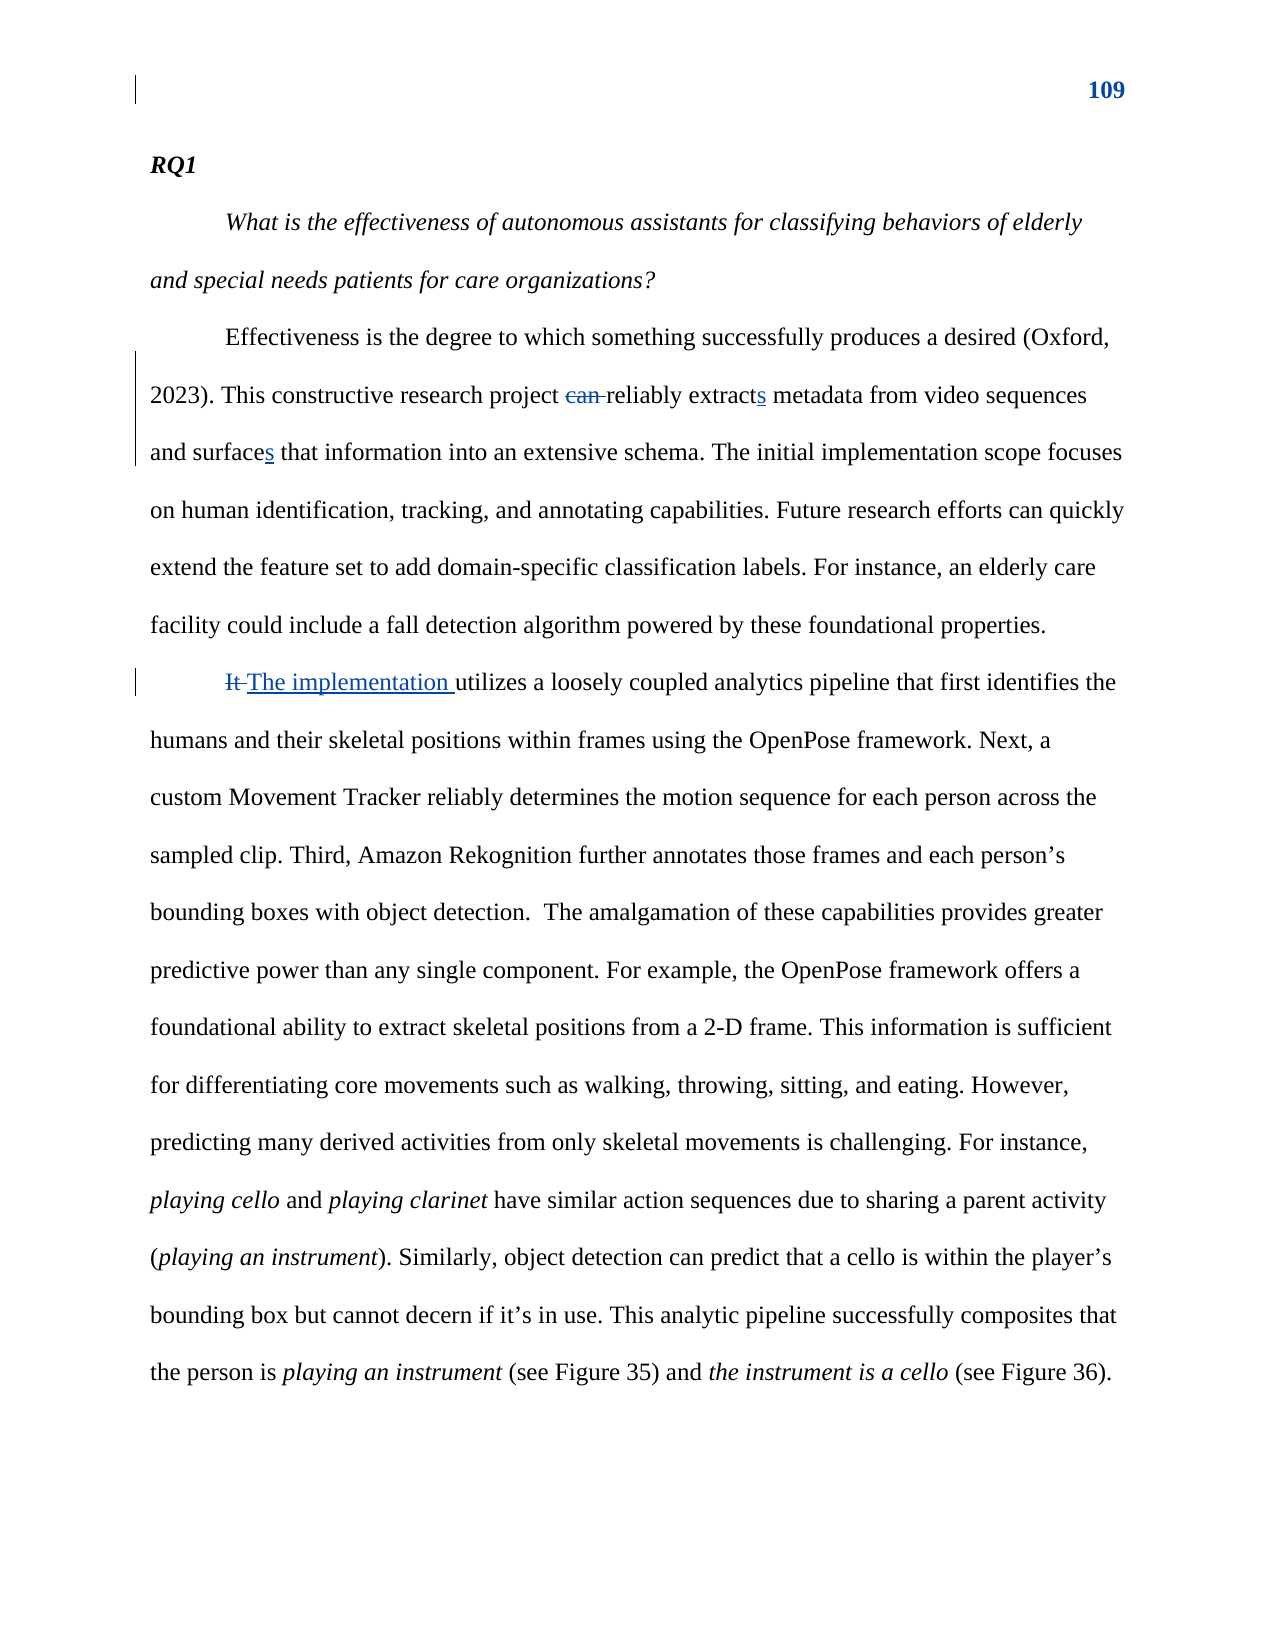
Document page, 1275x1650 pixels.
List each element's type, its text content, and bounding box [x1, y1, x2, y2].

subtitle RQ1 [150, 150, 1125, 179]
text Effectiveness is the degree to which something successfully produces a desired. This constructive research project reliably extract metadata from video sequences and surface that information into an extensive schema. The initial implementation scope focuses on human identification, tracking, and annotating capabilities. Future research efforts can quickly extend the feature set to add domain-specific classification labels. For instance, an elderly care facility could include a fall detection algorithm powered by these foundational properties. [150, 322, 1125, 639]
text utilizes a loosely coupled analytics pipeline that first identifies the humans and their skeletal positions within frames using the OpenPose framework. Next, a custom Movement Tracker reliably determines the motion sequence for each person across the sampled clip. Third, Amazon Rekognition further annotates those frames and each person’s bounding boxes with object detection. The amalgamation of these capabilities provides greater predictive power than any single component. For example, the OpenPose framework offers a foundational ability to extract skeletal positions from a 2-D frame. This information is sufficient for differentiating core movements such as walking, throwing, sitting, and eating. However, predicting many derived activities from only skeletal movements is challenging. For instance, playing cello and playing clarinet have similar action sequences due to sharing a parent activity (playing an instrument). Similarly, object detection can predict that a cello is within the player’s bounding box but cannot decern if it’s in use. This analytic pipeline successfully composites that the person is playing an instrument (see Figure 35) and the instrument is a cello (see Figure 36). [150, 667, 1125, 1386]
text What is the effectiveness of autonomous assistants for classifying behaviors of elderly and special needs patients for care organizations? [150, 207, 1125, 294]
